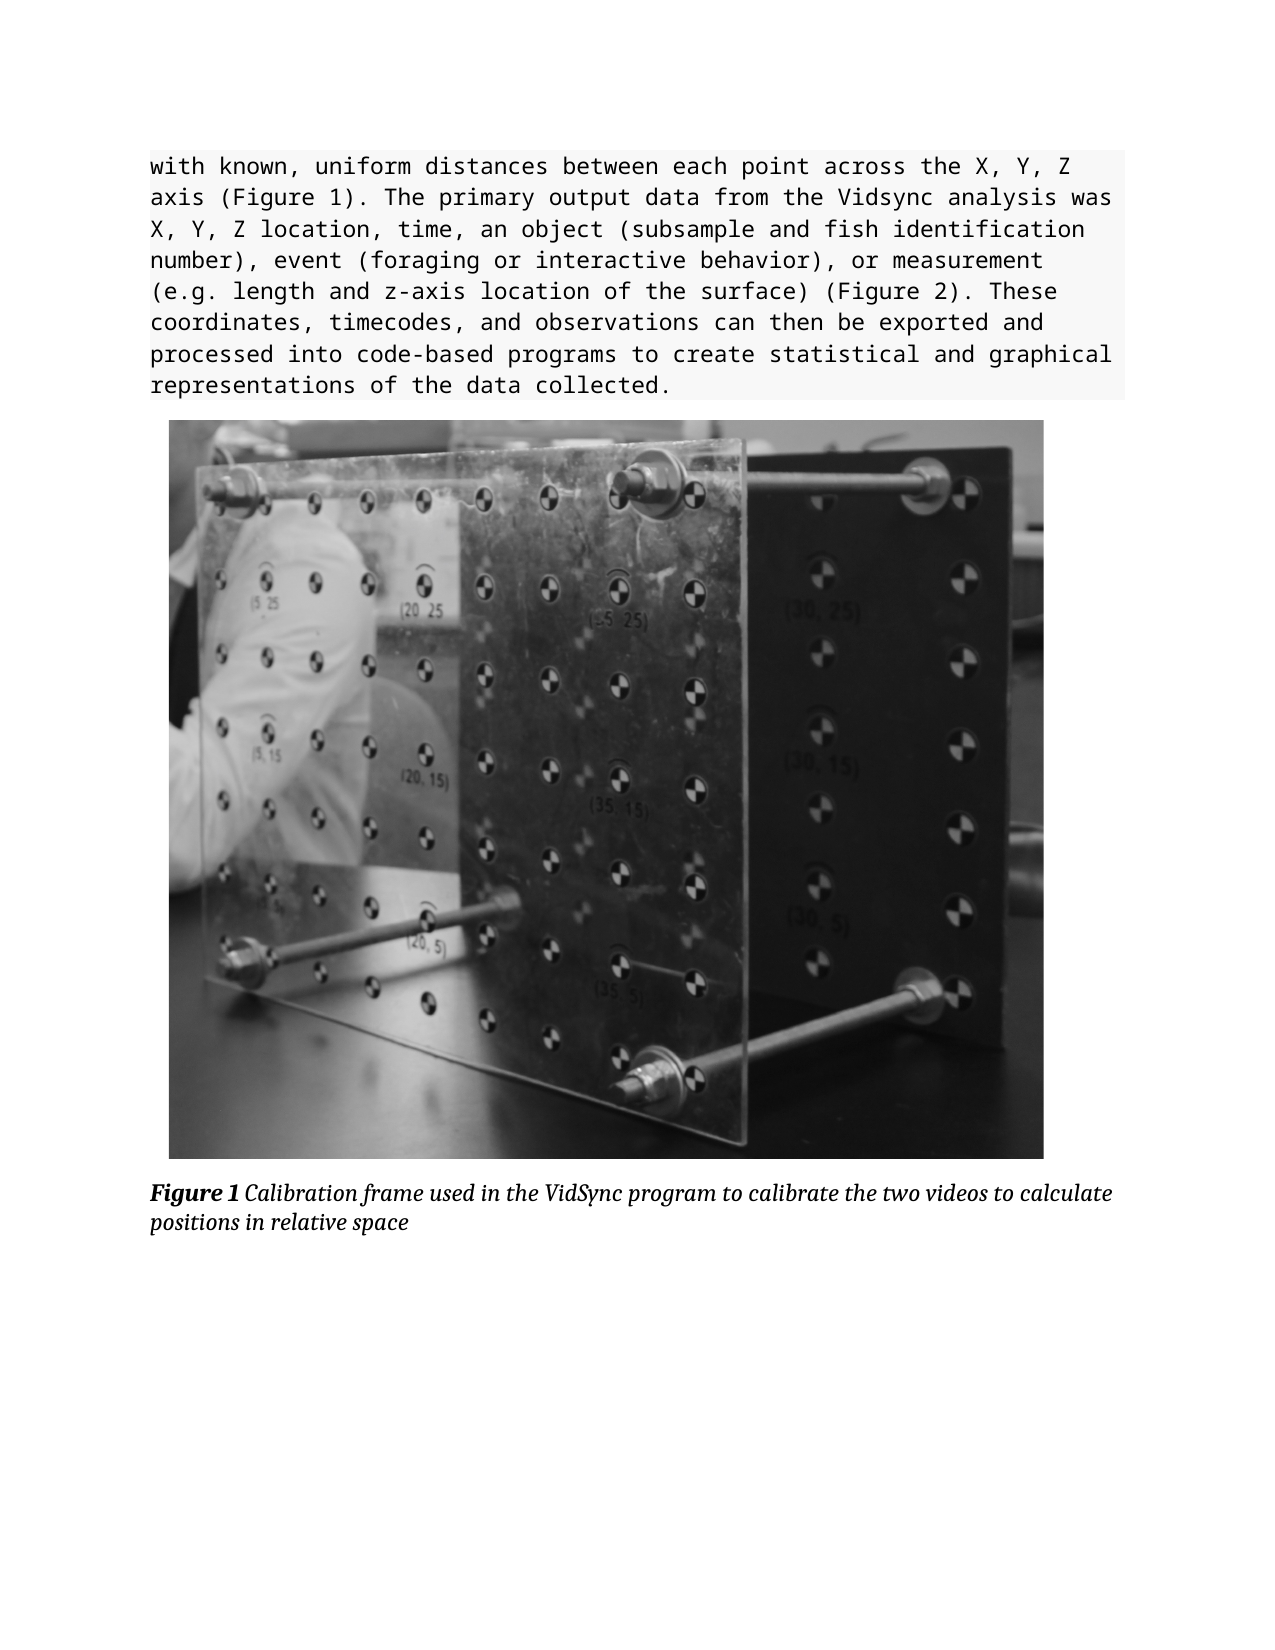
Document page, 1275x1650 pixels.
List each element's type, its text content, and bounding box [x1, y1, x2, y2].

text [150, 150, 1125, 400]
text Figure 1 Calibration frame used in the VidSync program to calibrate the two videos to calculate positions in relative space [150, 1179, 1125, 1237]
picture [168, 420, 1044, 1159]
